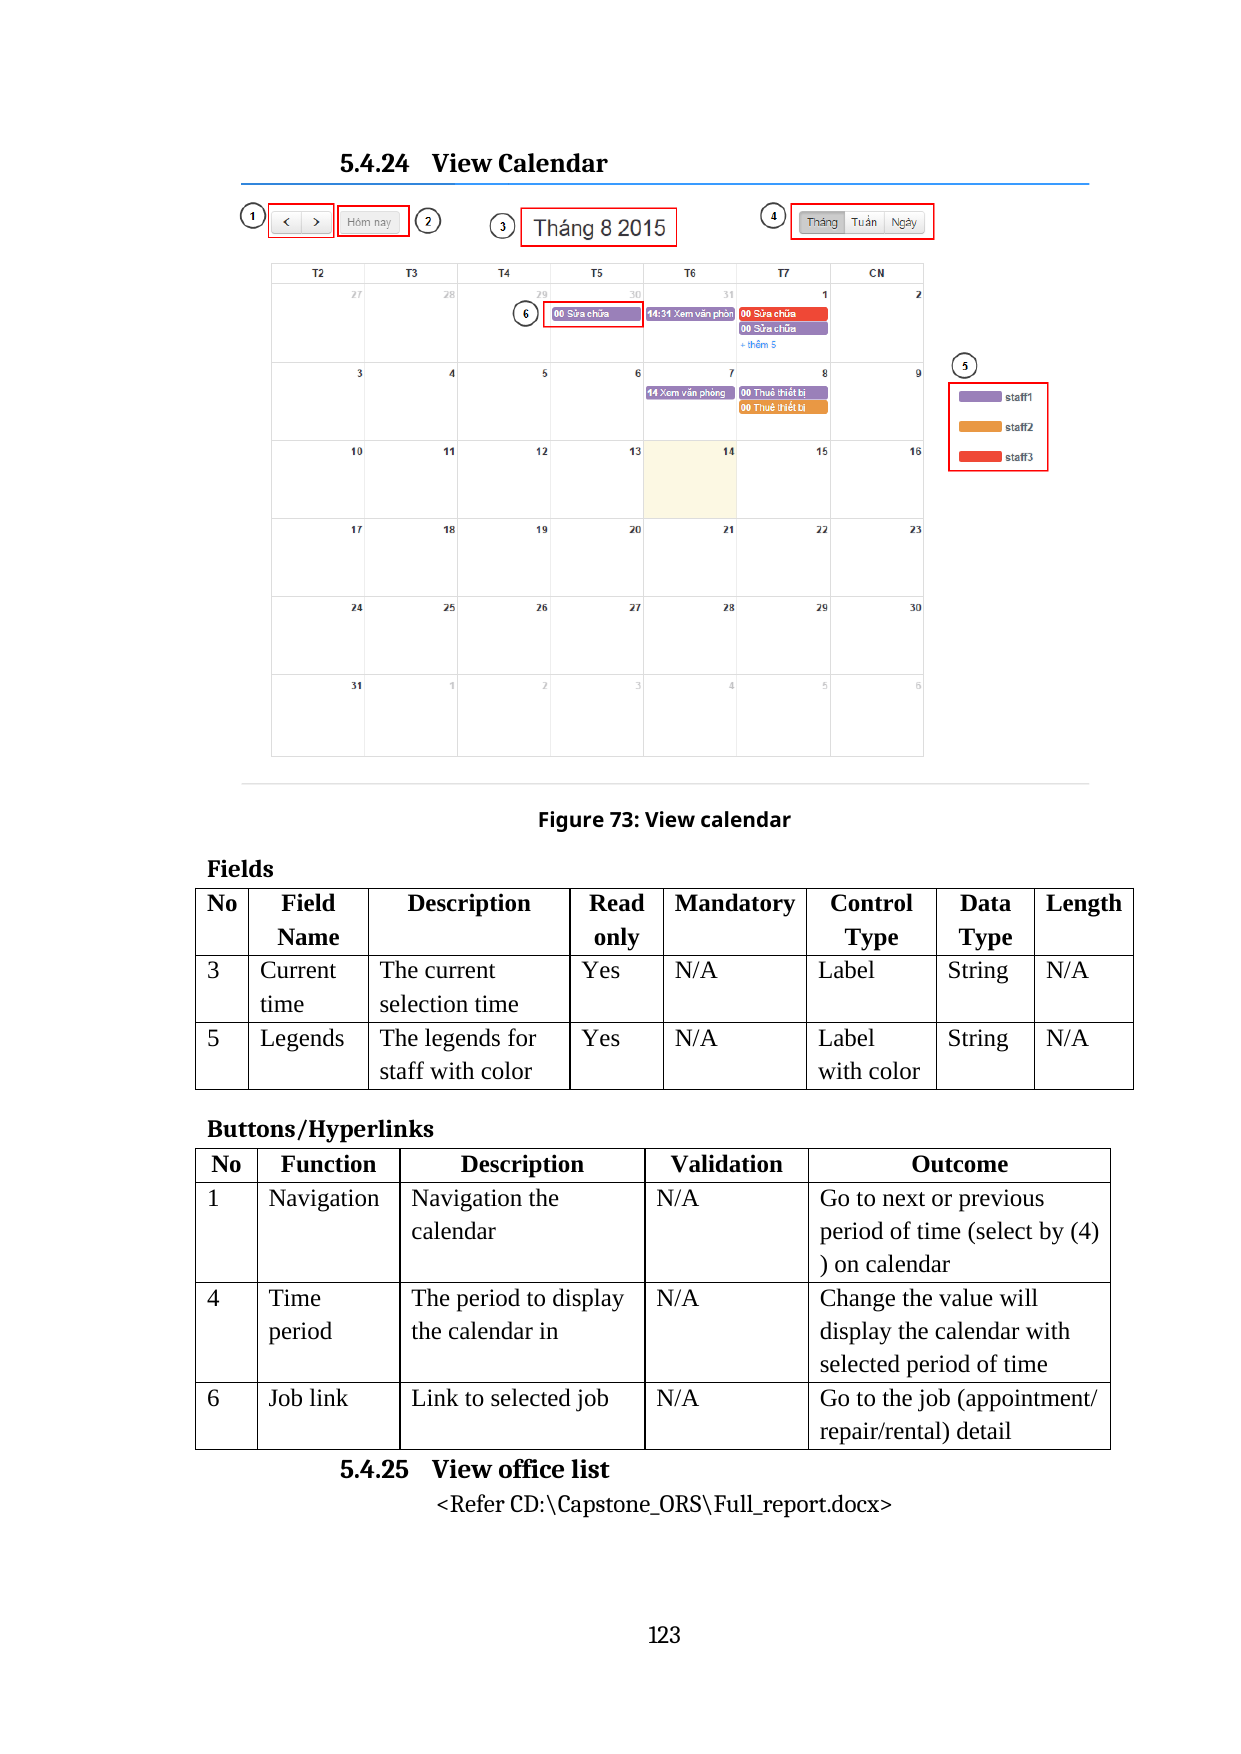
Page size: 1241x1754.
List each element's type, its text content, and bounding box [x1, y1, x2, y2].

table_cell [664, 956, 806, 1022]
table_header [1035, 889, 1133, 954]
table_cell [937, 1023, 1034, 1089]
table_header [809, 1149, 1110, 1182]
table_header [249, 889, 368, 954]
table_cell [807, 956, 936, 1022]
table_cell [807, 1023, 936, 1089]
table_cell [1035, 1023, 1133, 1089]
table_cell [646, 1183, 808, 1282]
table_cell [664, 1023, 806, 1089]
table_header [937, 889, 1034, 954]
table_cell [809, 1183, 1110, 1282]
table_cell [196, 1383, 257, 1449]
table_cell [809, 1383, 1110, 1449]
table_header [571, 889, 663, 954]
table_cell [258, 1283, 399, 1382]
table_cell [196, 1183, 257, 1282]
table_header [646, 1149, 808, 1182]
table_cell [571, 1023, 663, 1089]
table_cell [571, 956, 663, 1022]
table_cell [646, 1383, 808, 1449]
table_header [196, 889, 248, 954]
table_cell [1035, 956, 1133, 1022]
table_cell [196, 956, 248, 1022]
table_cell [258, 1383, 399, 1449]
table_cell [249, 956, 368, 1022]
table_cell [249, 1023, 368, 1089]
subtitle View office list [340, 1454, 1122, 1486]
text Fields [207, 854, 1122, 883]
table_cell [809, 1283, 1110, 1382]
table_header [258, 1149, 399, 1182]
text Buttons/Hyperlinks [207, 1115, 1122, 1143]
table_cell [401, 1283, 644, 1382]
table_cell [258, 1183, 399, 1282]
picture [239, 183, 1090, 785]
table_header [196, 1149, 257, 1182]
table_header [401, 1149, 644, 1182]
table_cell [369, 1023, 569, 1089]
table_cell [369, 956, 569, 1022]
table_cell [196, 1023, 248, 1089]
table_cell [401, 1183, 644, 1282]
subtitle View Calendar [340, 148, 1122, 179]
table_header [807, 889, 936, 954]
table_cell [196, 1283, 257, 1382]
text <Refer CD:\Capstone_ORS\Full_report.docx> [207, 1490, 1122, 1519]
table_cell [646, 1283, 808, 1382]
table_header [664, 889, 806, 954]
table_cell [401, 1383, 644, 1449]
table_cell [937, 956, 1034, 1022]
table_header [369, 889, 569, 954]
text Figure 73: View calendar [207, 805, 1122, 834]
